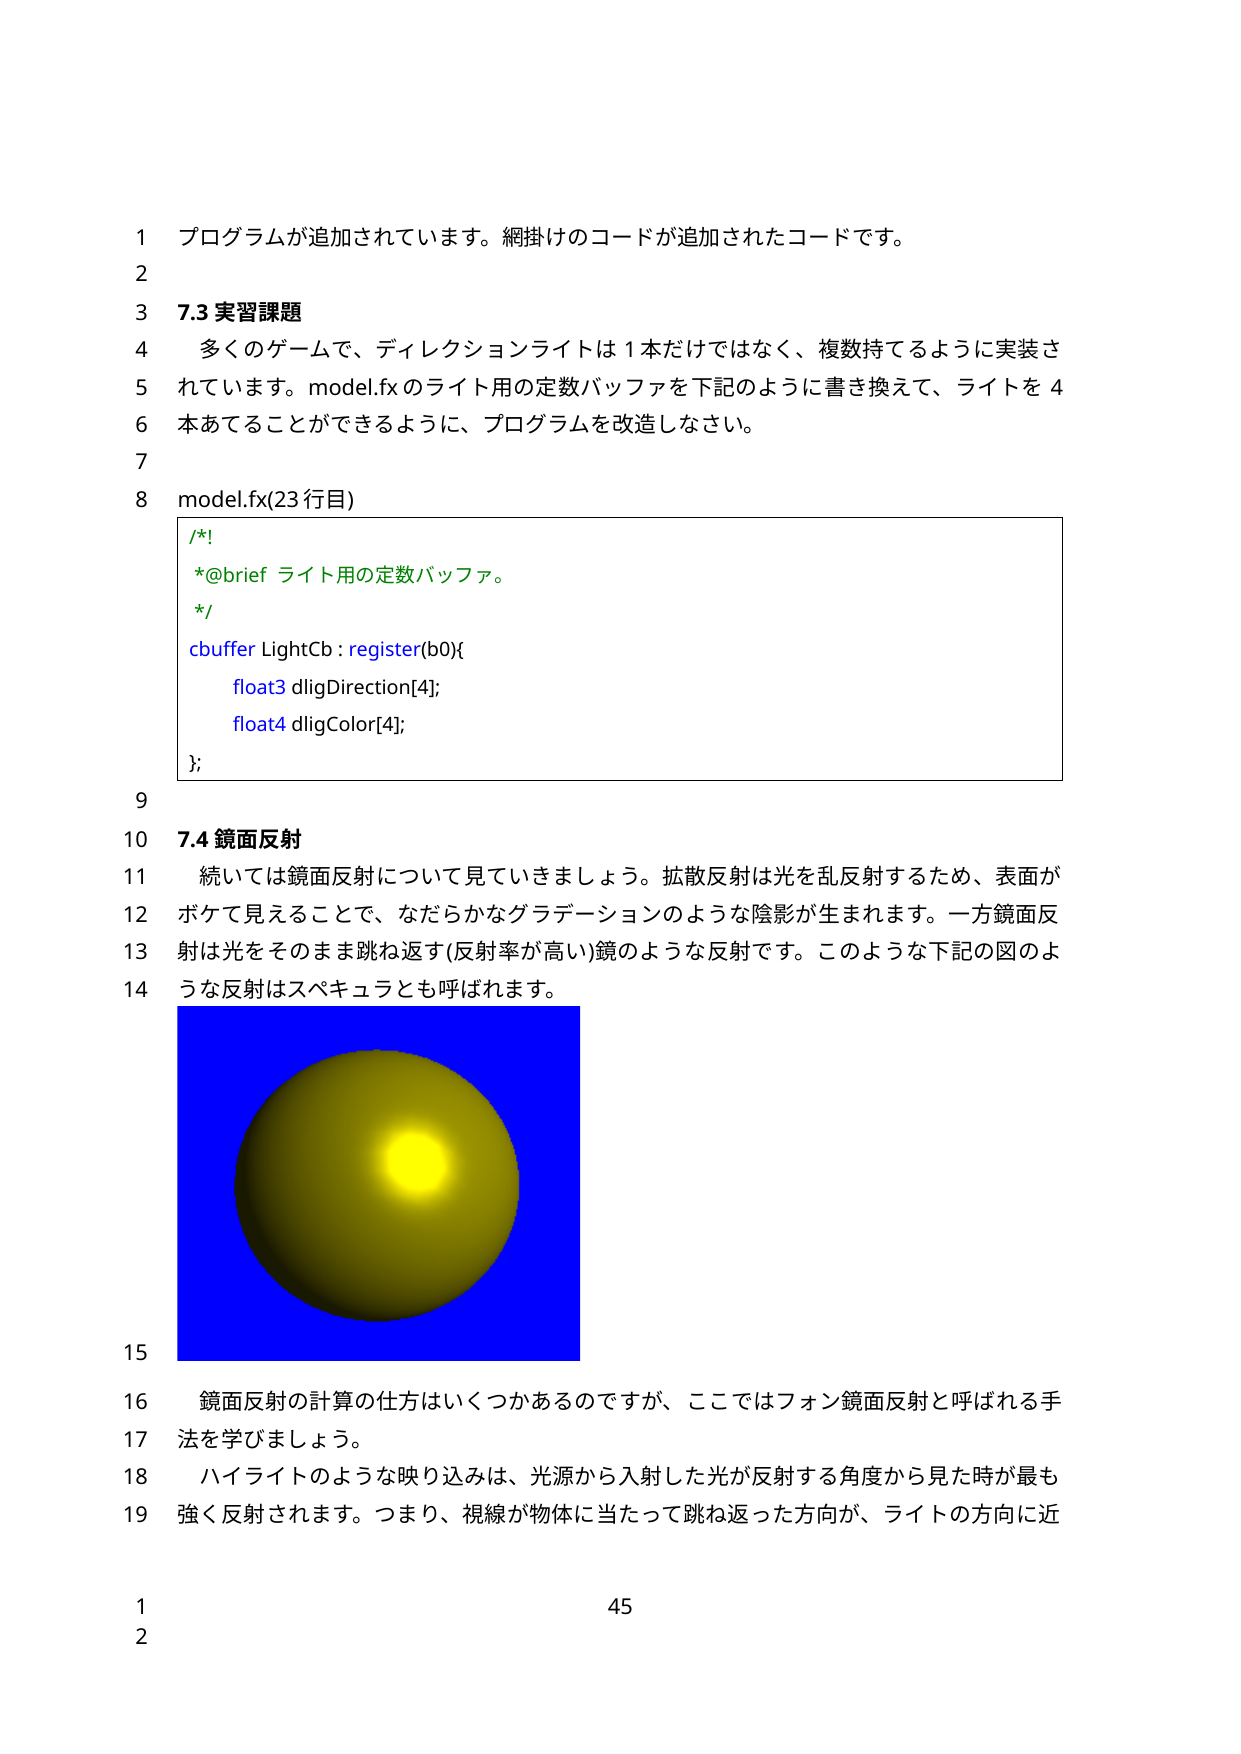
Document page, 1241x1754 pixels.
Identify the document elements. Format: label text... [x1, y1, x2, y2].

picture [177, 1006, 581, 1361]
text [177, 1456, 1063, 1531]
subtitle 7.3 実習課題 [177, 292, 1063, 329]
subtitle 7.4 鏡面反射 [177, 819, 1063, 856]
text 鏡面反射の計算の仕方はいくつかあるのですが、ここではフォン鏡面反射と呼ばれる手法を学びましょう。 [177, 1381, 1063, 1456]
text model.fx(23行目) [177, 479, 1063, 517]
text 続いては鏡面反射について見ていきましょう。拡散反射は光を乱反射するため、表面がボケて見えることで、なだらかなグラデーションのような陰影が生まれます。一方鏡面反射は光をそのまま跳ね返す(反射率が高い)鏡のような反射です。このような下記の図のような反射はスペキュラとも呼ばれます。 [177, 856, 1063, 1006]
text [177, 217, 1063, 254]
text 多くのゲームで、ディレクションライトは1本だけではなく、複数持てるように実装されています。model.fxのライト用の定数バッファを下記のように書き換えて、ライトを4本あてることができるように、プログラムを改造しなさい。 [177, 329, 1063, 442]
table_header /*! *@brief ライト用の定数バッファ。 */ cbuffer LightCb : register(b0){ float3 dligDirection[4]; float4 dligColor[4]; }; [178, 518, 1062, 780]
